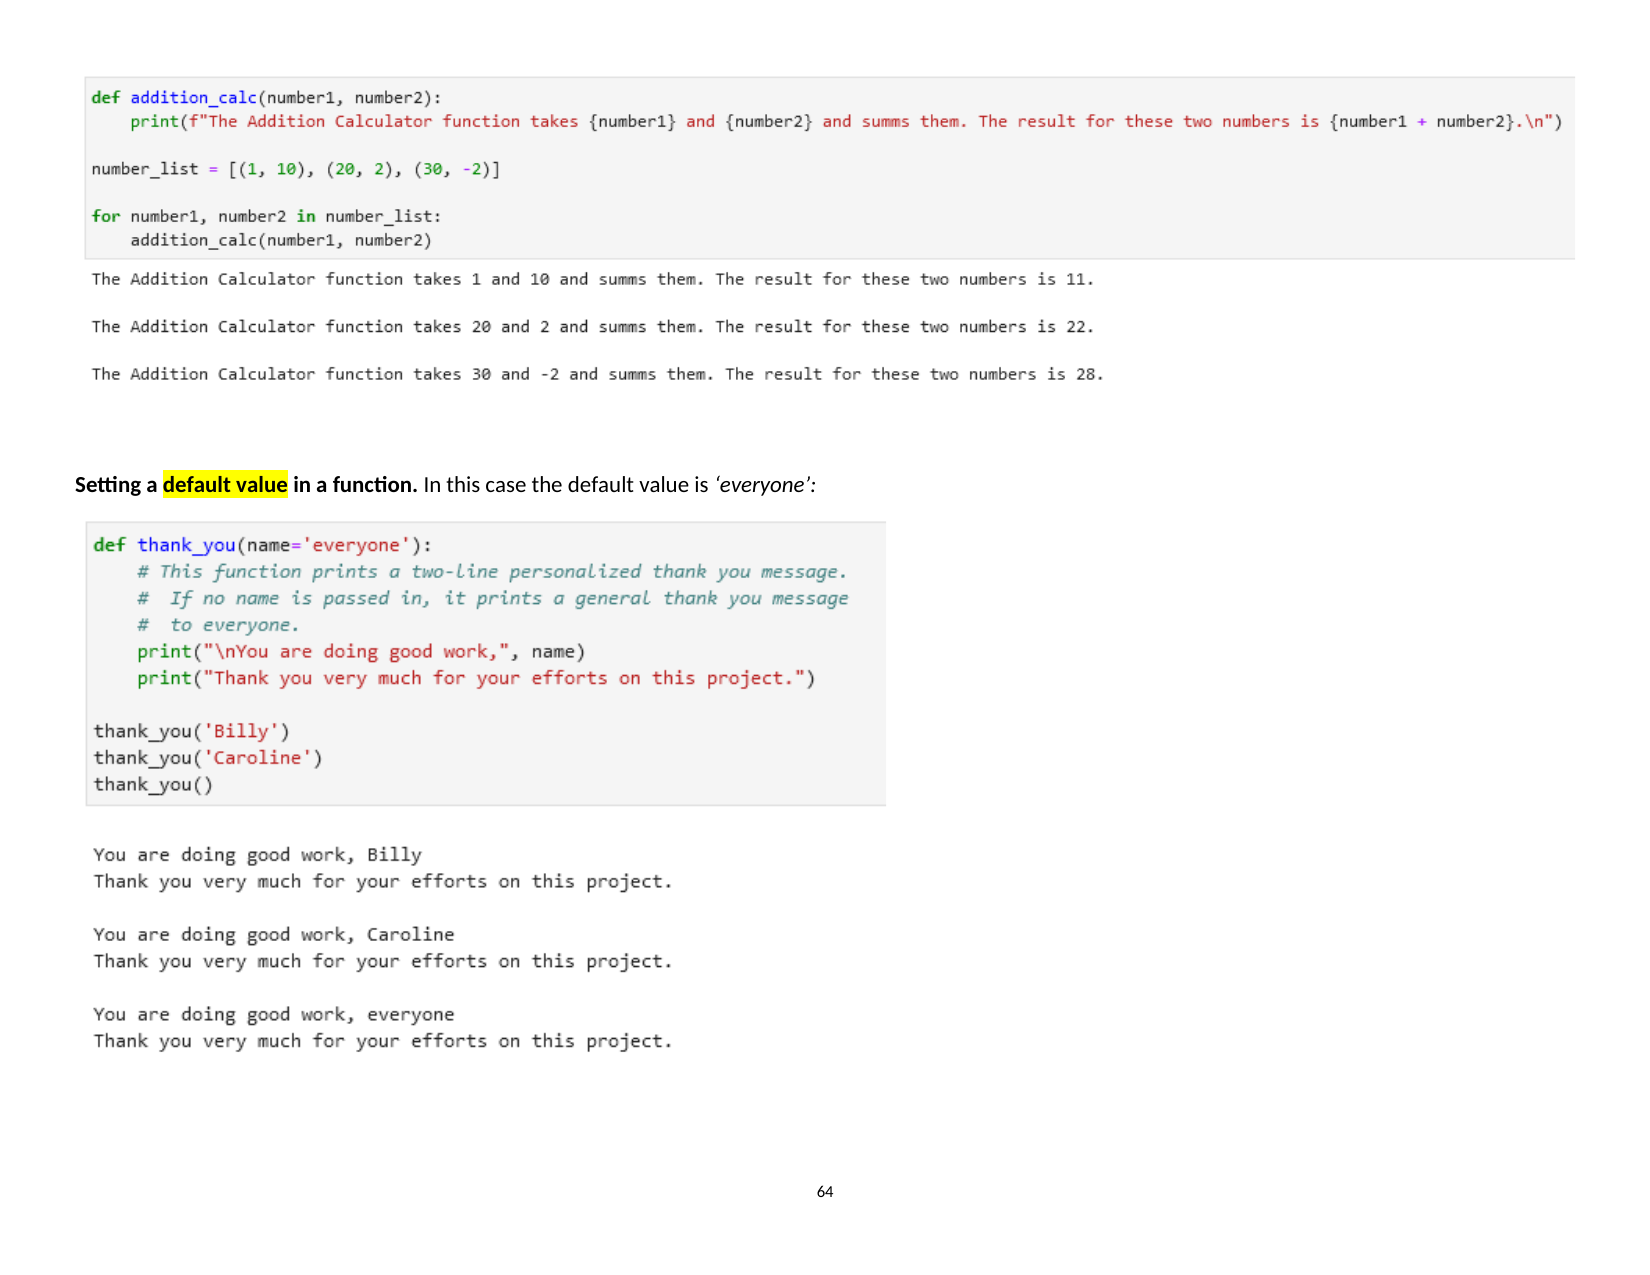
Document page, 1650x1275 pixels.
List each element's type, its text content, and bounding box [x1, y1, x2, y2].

picture [75, 75, 1575, 405]
picture [75, 517, 887, 1063]
text Setting a default value in a function. In this case the default value is ‘everyone’: [288, 470, 1575, 498]
